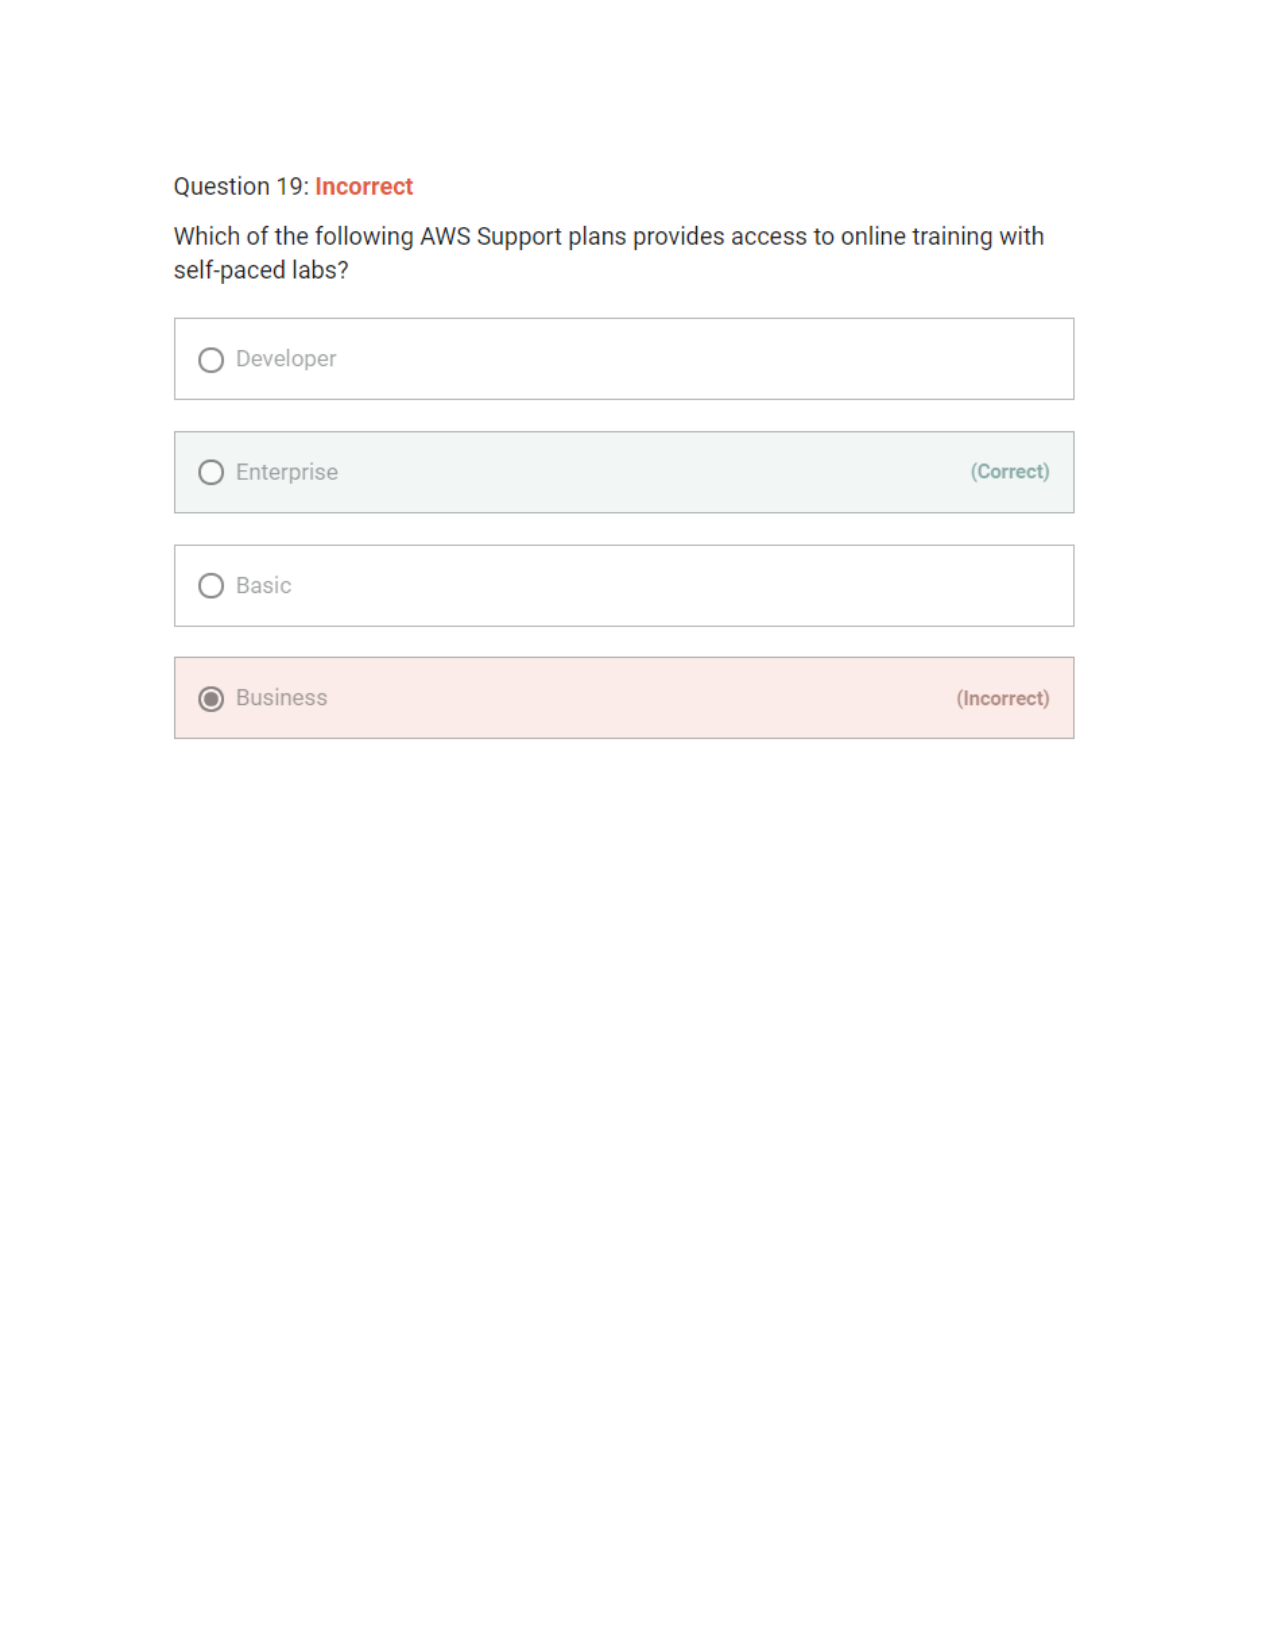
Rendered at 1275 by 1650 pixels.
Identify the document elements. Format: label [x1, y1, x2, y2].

picture [150, 150, 1125, 804]
